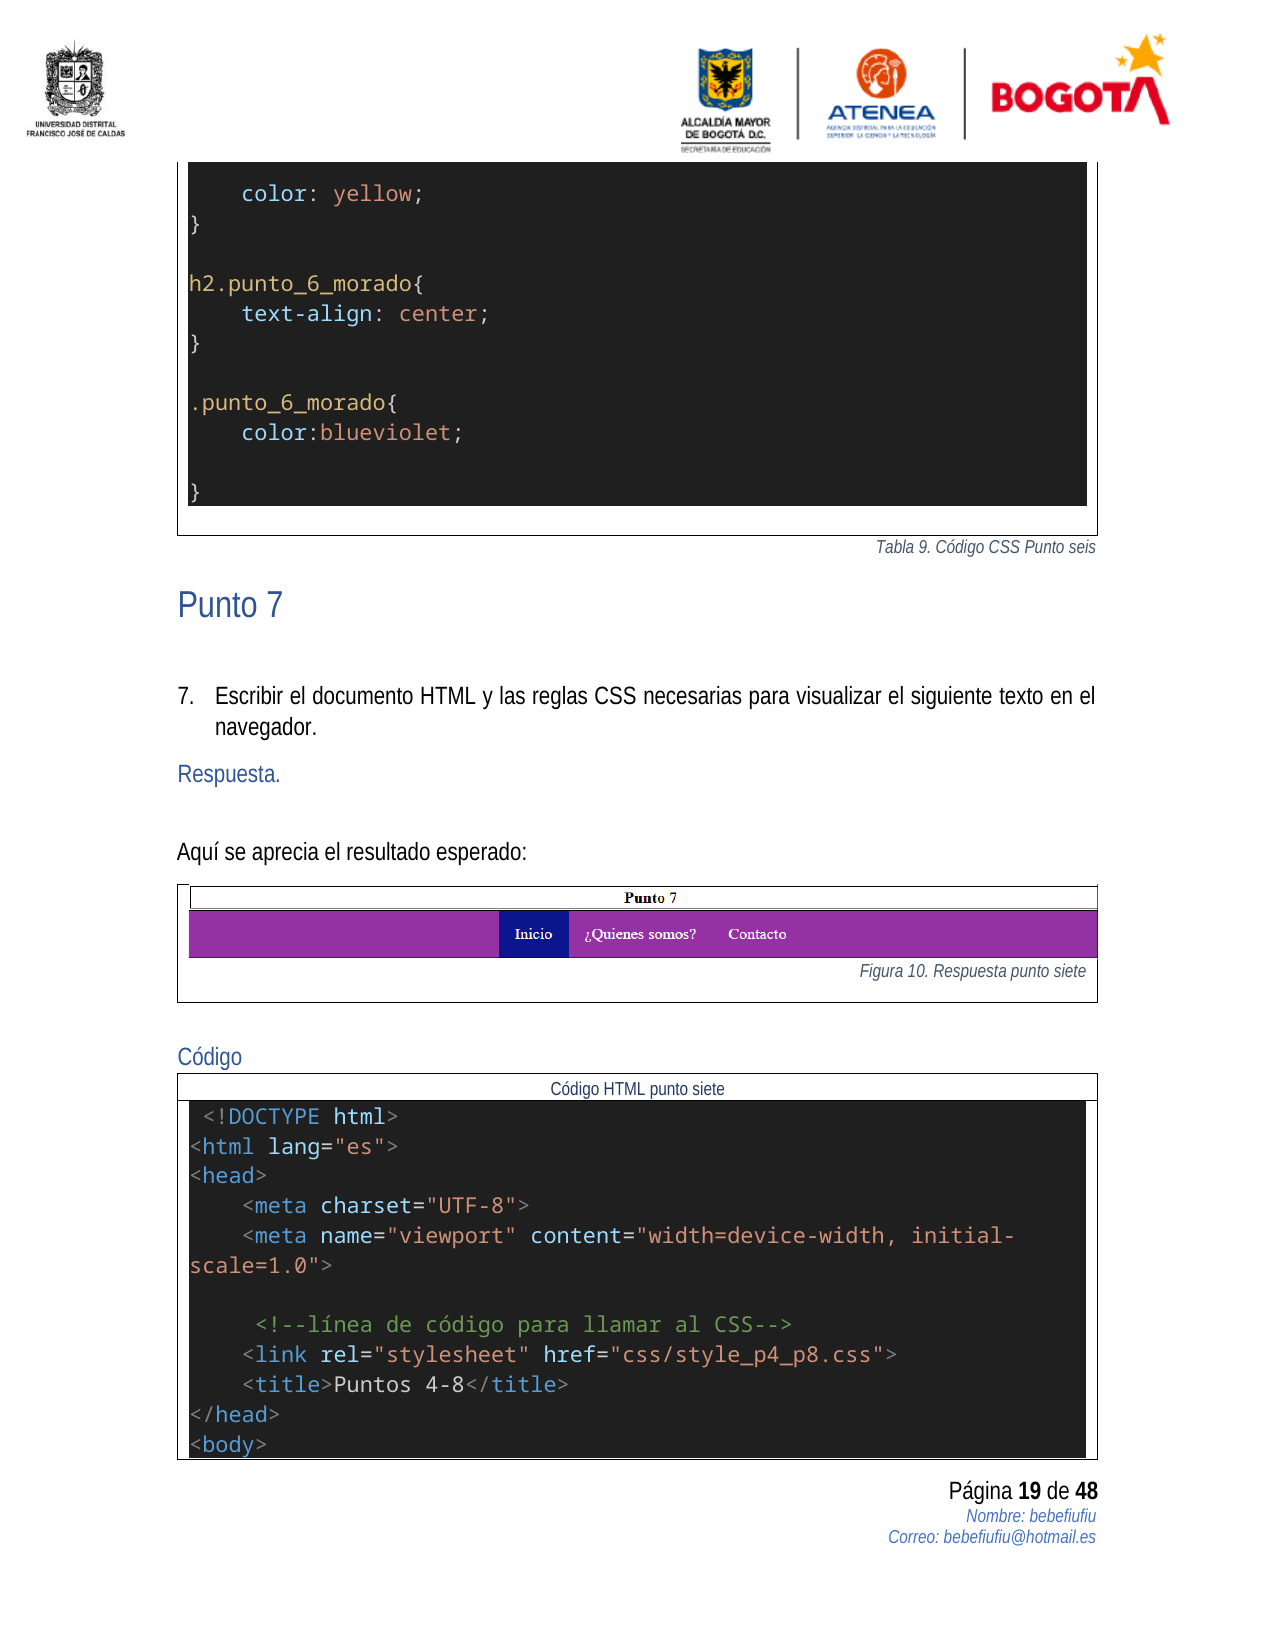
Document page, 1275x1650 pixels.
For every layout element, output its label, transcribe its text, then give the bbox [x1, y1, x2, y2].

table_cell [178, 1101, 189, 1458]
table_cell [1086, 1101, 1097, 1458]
table_header Código HTML punto siete [178, 1074, 1097, 1100]
subtitle Código [177, 1042, 1098, 1071]
list Escribir el documento HTML y las reglas CSS necesarias para visualizar el siguiente texto en el navegador. [177, 681, 1098, 740]
picture [0, 20, 1255, 161]
table_header Figura 10. Respuesta punto siete [178, 885, 1097, 1002]
text Tabla 9. Código CSS Punto seis [177, 536, 1098, 557]
subtitle Punto 7 [177, 582, 1098, 625]
picture [188, 884, 1098, 960]
subtitle Respuesta. [177, 759, 1098, 788]
text Aquí se aprecia el resultado esperado: [177, 837, 1098, 865]
